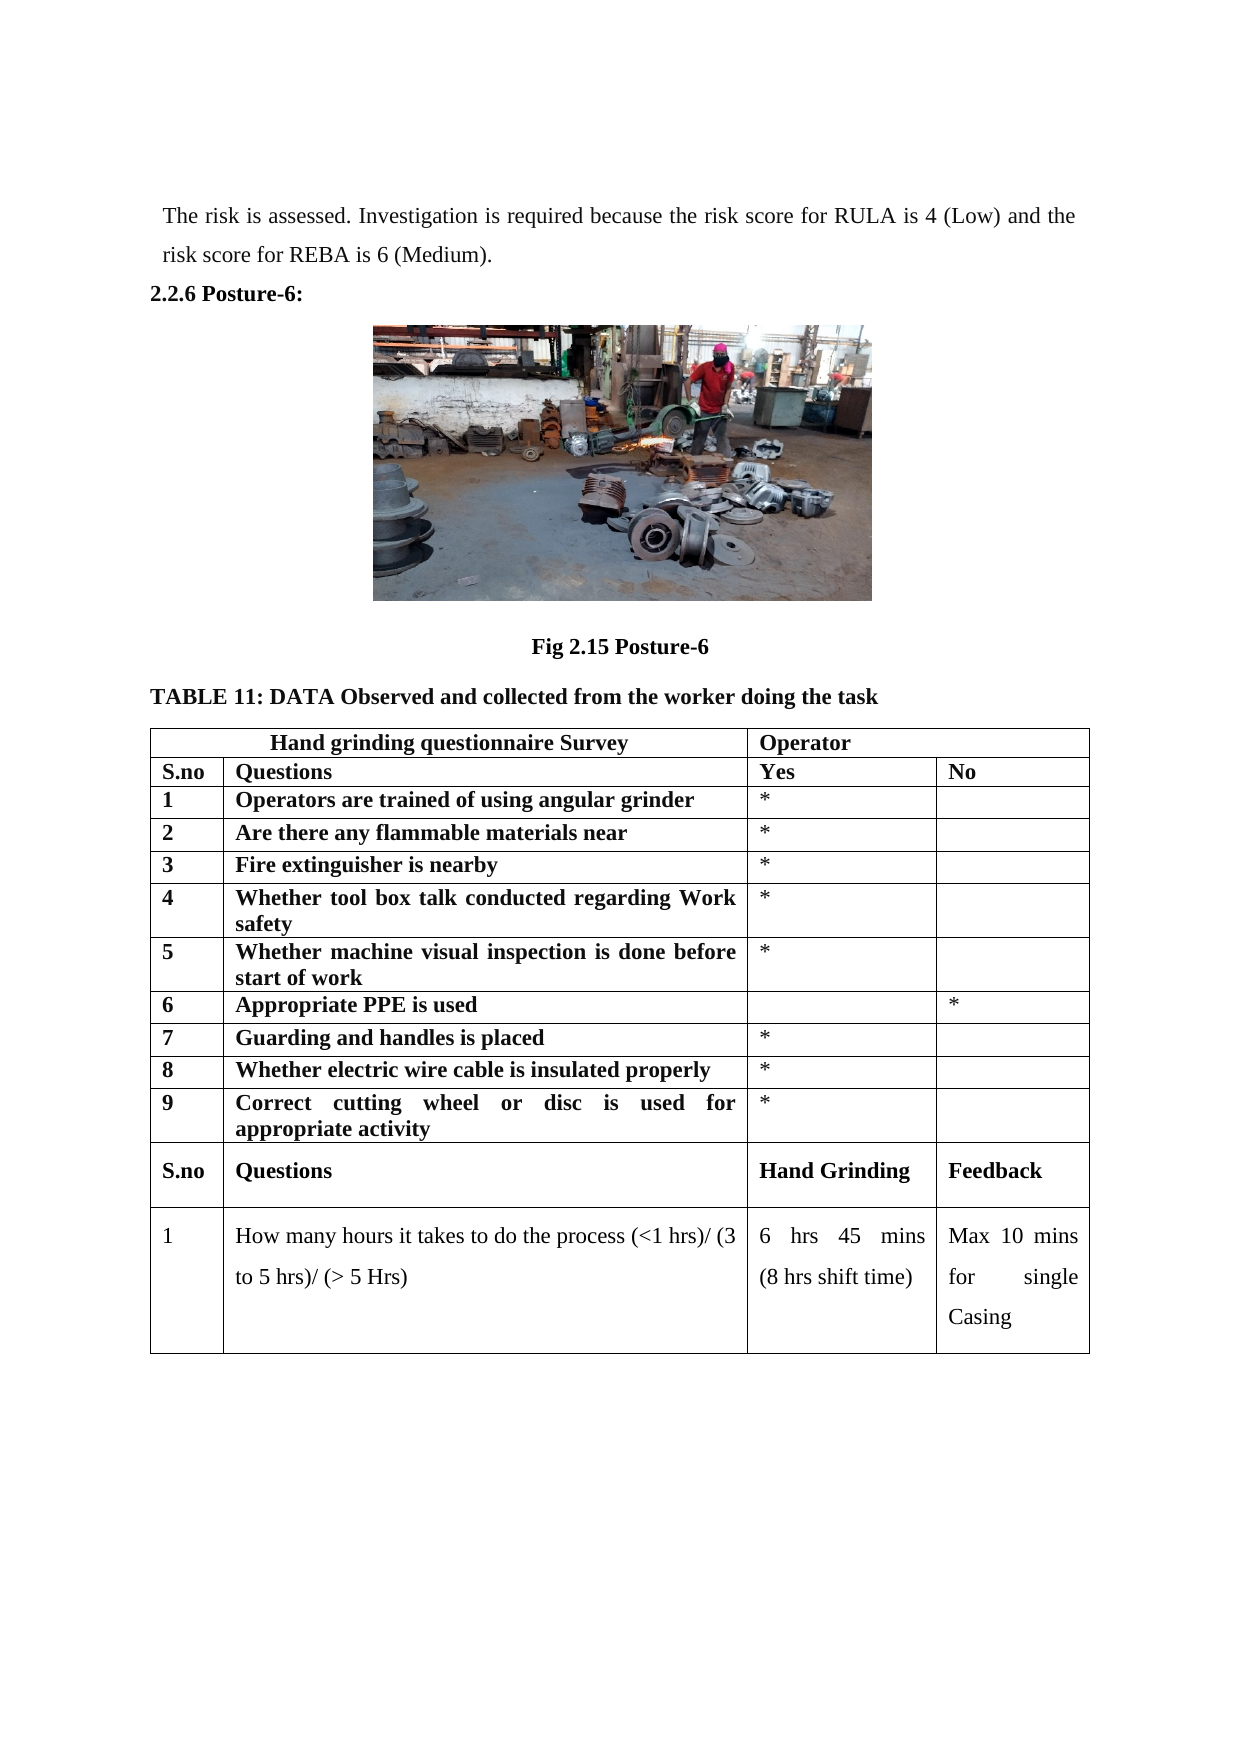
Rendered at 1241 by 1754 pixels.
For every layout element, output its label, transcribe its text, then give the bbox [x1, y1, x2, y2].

table_cell * [748, 884, 936, 937]
table_cell S.no [151, 1143, 223, 1207]
table_cell 6 [151, 992, 223, 1023]
table_cell Guarding and handles is placed [224, 1024, 747, 1056]
table_cell 1 [151, 1208, 223, 1353]
table_cell No [937, 758, 1089, 786]
table_cell [937, 938, 1089, 991]
table_cell [937, 852, 1089, 883]
table_cell [937, 819, 1089, 851]
table_cell 2 [151, 819, 223, 851]
table_cell 6 hrs 45 mins (8 hrs shift time) [748, 1208, 936, 1353]
table_cell 1 [151, 787, 223, 818]
table_cell Operators are trained of using angular grinder [224, 787, 747, 818]
table_cell Whether electric wire cable is insulated properly [224, 1057, 747, 1088]
table_cell * [937, 992, 1089, 1023]
table_cell [748, 992, 936, 1023]
table_cell Questions [224, 1143, 747, 1207]
table_cell Correct cutting wheel or disc is used for appropriate activity [224, 1089, 747, 1142]
table_cell Fire extinguisher is nearby [224, 852, 747, 883]
table_cell * [748, 819, 936, 851]
table_cell * [748, 1089, 936, 1142]
table_cell Whether machine visual inspection is done before start of work [224, 938, 747, 991]
table_cell * [748, 938, 936, 991]
table_cell * [748, 852, 936, 883]
table_cell Whether tool box talk conducted regarding Work safety [224, 884, 747, 937]
table_cell [937, 884, 1089, 937]
table_cell [937, 1089, 1089, 1142]
picture [373, 325, 872, 601]
table_cell How many hours it takes to do the process (<1 hrs)/ (3 to 5 hrs)/ (> 5 Hrs) [224, 1208, 747, 1353]
table_cell * [748, 1024, 936, 1056]
text 2.2.6 Posture-6: [150, 280, 1090, 306]
table_cell 7 [151, 1024, 223, 1056]
table_cell Are there any flammable materials near [224, 819, 747, 851]
table_cell Questions [224, 758, 747, 786]
table_cell Hand Grinding [748, 1143, 936, 1207]
text Fig 2.15 Posture-6 [150, 619, 1090, 659]
table_header Hand grinding questionnaire Survey [151, 729, 747, 757]
table_cell Max 10 mins for single Casing [937, 1208, 1089, 1353]
table_cell 9 [151, 1089, 223, 1142]
table_cell 8 [151, 1057, 223, 1088]
table_cell 3 [151, 852, 223, 883]
table_cell * [748, 787, 936, 818]
table_cell Yes [748, 758, 936, 786]
table_cell [937, 1057, 1089, 1088]
table_cell S.no [151, 758, 223, 786]
table_header Operator [748, 729, 1089, 757]
table_cell [937, 1024, 1089, 1056]
table_cell Appropriate PPE is used [224, 992, 747, 1023]
table_cell 4 [151, 884, 223, 937]
table_cell Feedback [937, 1143, 1089, 1207]
text The risk is assessed. Investigation is required because the risk score for RULA is 4 (Low) and the risk score for REBA is 6 (Medium). [162, 202, 1078, 267]
table_cell [937, 787, 1089, 818]
table_cell * [748, 1057, 936, 1088]
table_cell 5 [151, 938, 223, 991]
text TABLE 11: DATA Observed and collected from the worker doing the task [150, 683, 1090, 709]
